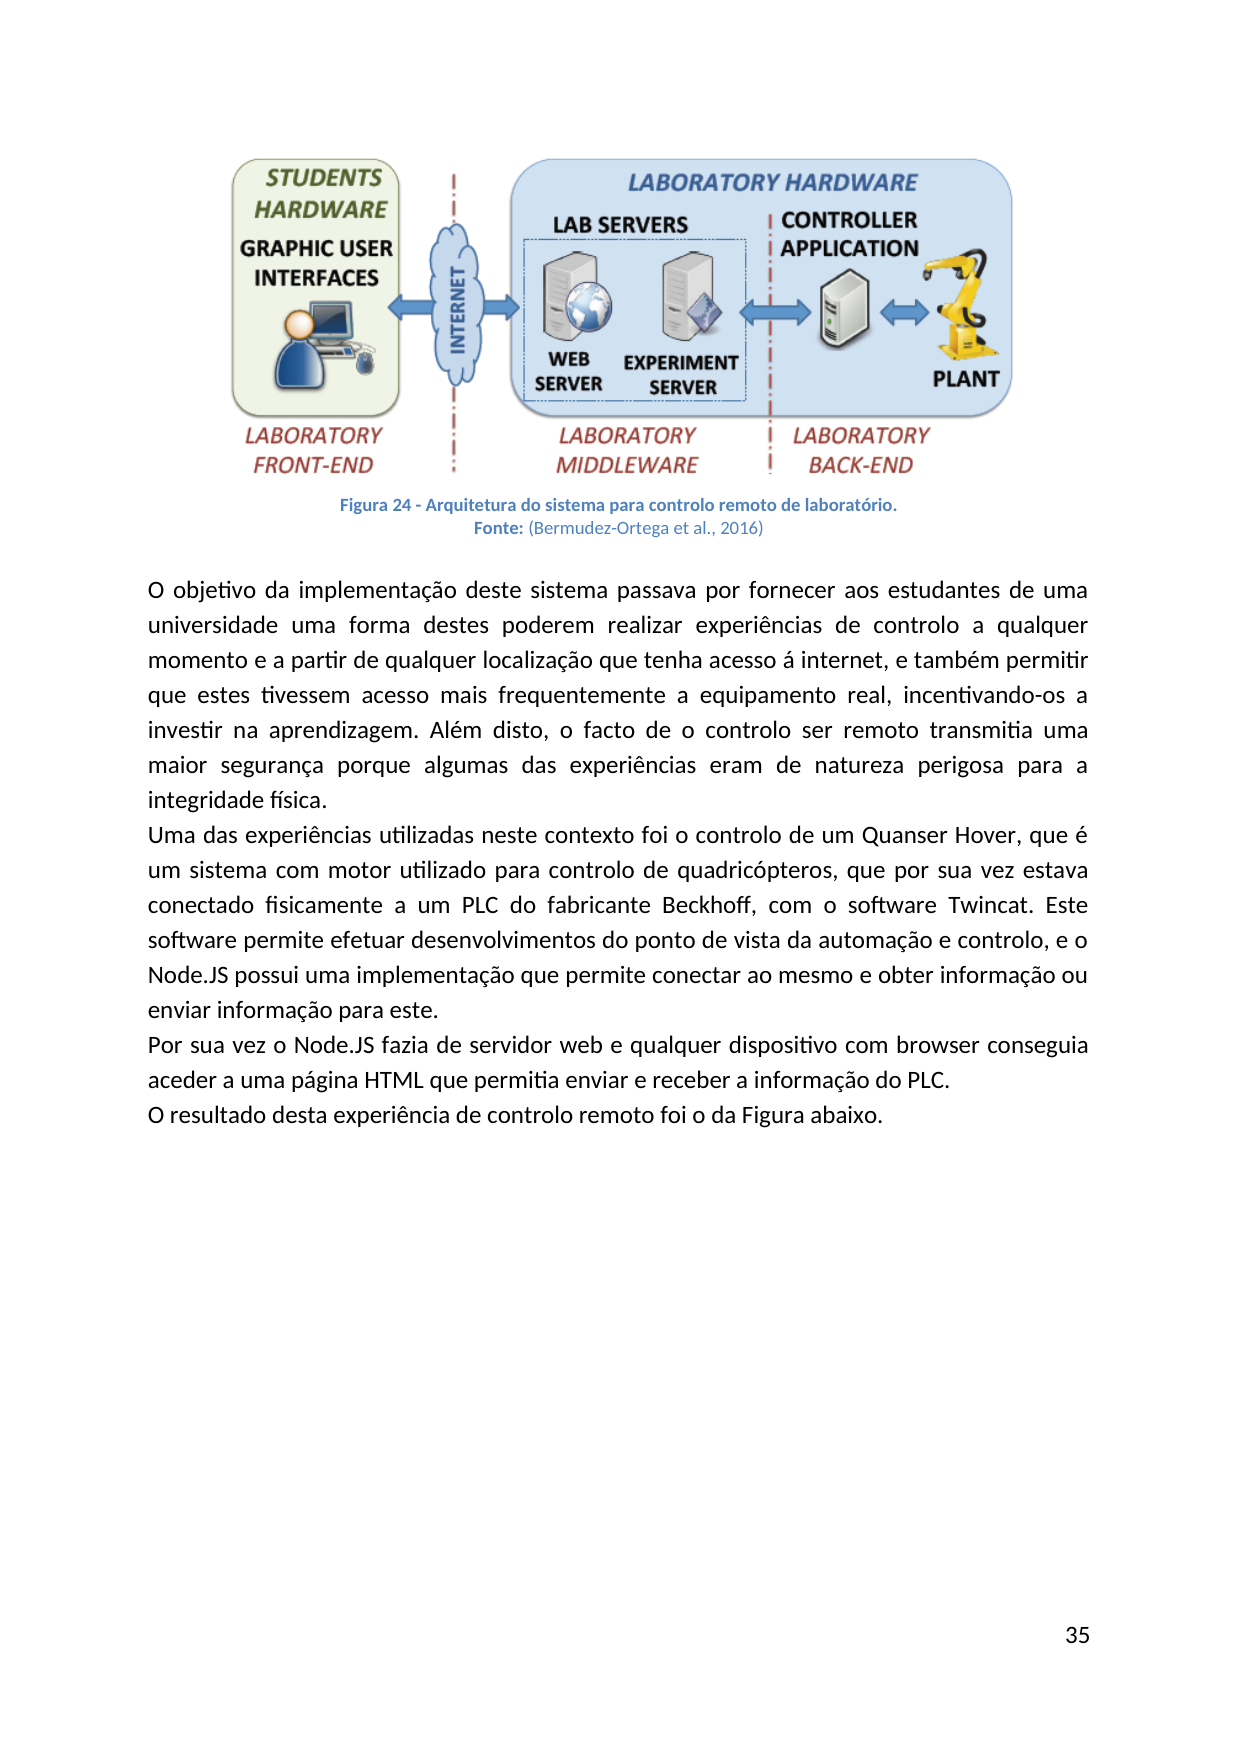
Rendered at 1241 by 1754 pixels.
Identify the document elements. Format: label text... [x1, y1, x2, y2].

text Por sua vez o Node.JS fazia de servidor web e qualquer dispositivo com browser conseguia aceder a uma página HTML que permitia enviar e receber a informação do PLC. [148, 1029, 1090, 1095]
text Uma das experiências utilizadas neste contexto foi o controlo de um Quanser Hover, que é um sistema com motor utilizado para controlo de quadricópteros, que por sua vez estava conectado fisicamente a um PLC do fabricante Beckhoff, com o software Twincat. Este software permite efetuar desenvolvimentos do ponto de vista da automação e controlo, e o Node.JS possui uma implementação que permite conectar ao mesmo e obter informação ou enviar informação para este. [148, 819, 1090, 1025]
text O resultado desta experiência de controlo remoto foi o da Figura abaixo. [148, 1099, 1090, 1130]
text Fonte: (Bermudez-Ortega et al., 2016) [148, 516, 1090, 539]
text O objetivo da implementação deste sistema passava por fornecer aos estudantes de uma universidade uma forma destes poderem realizar experiências de controlo a qualquer momento e a partir de qualquer localização que tenha acesso á internet, e também permitir que estes tivessem acesso mais frequentemente a equipamento real, incentivando-os a investir na aprendizagem. Além disto, o facto de o controlo ser remoto transmitia uma maior segurança porque algumas das experiências eram de natureza perigosa para a integridade física. [148, 574, 1090, 815]
picture [217, 150, 1021, 489]
